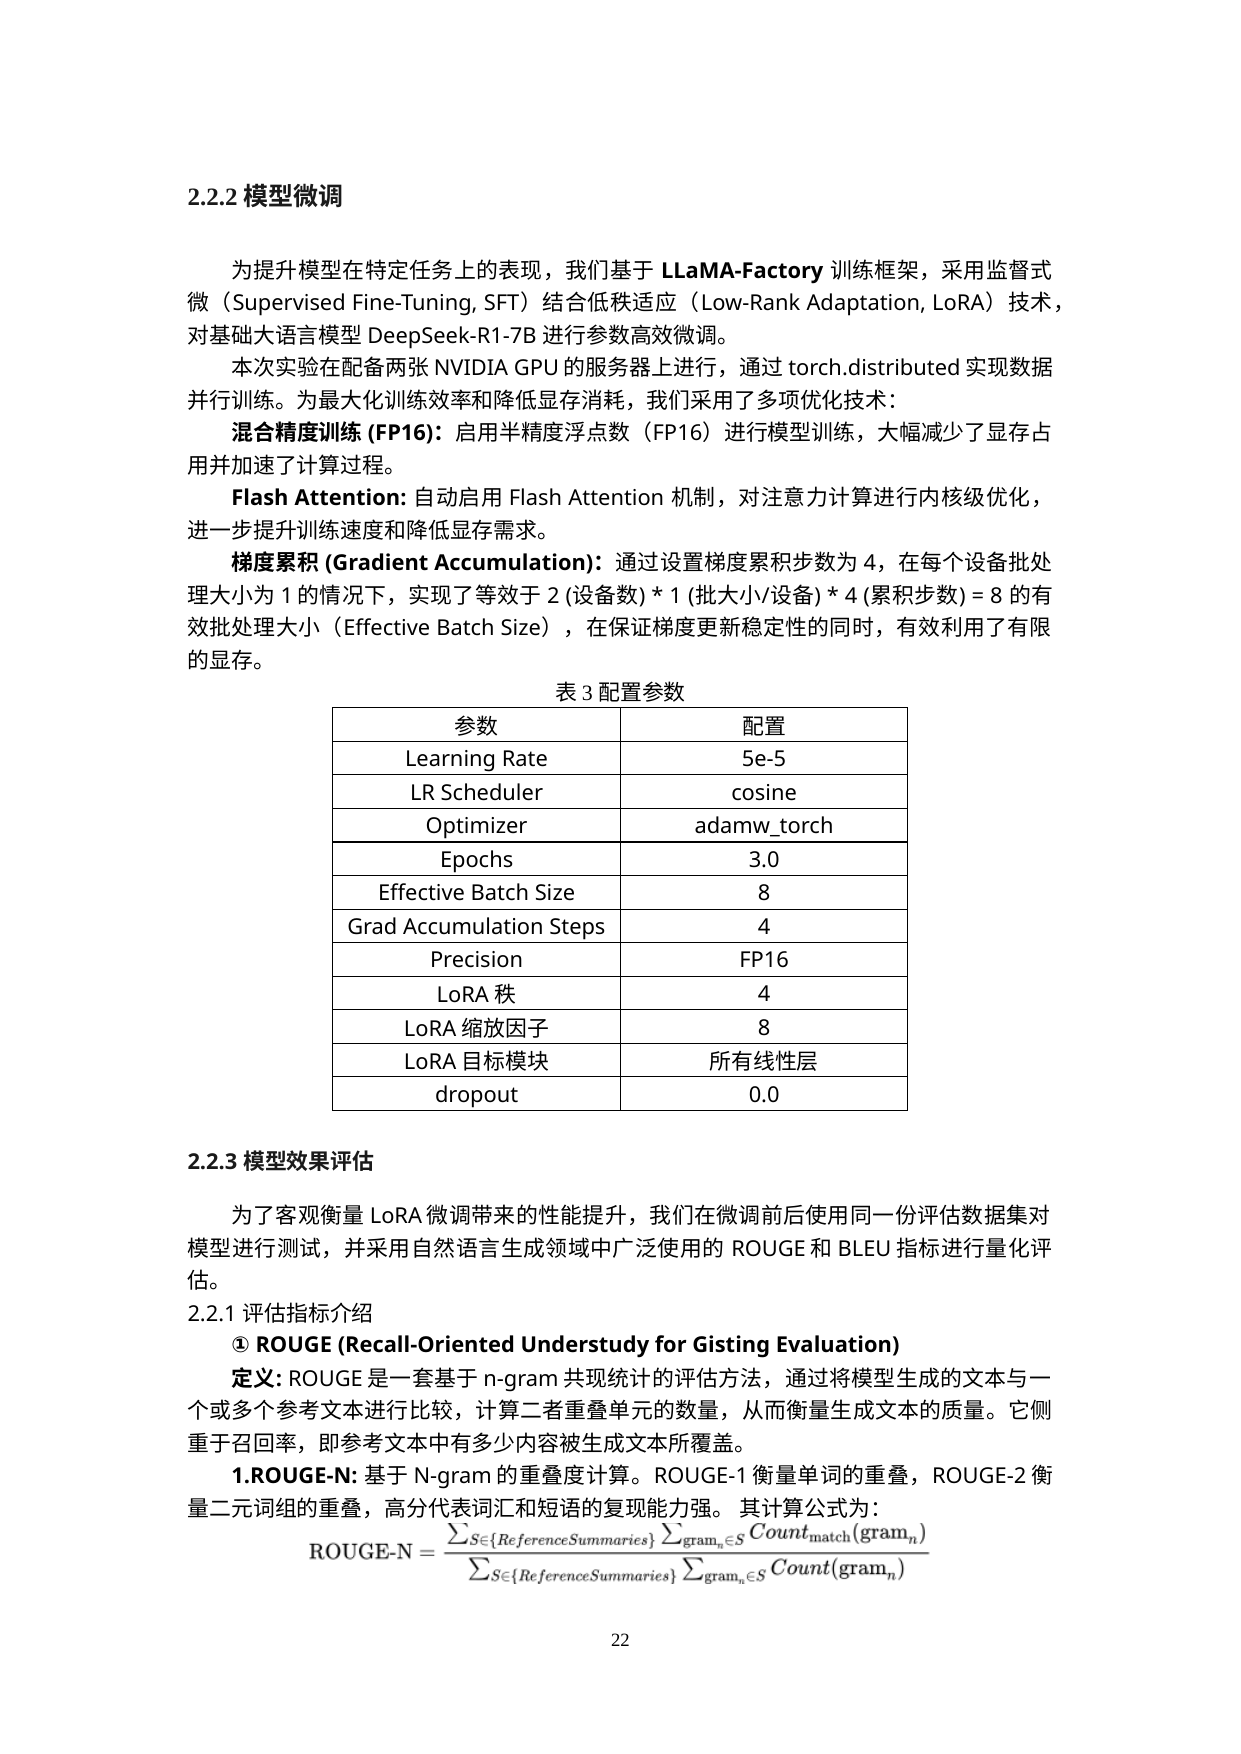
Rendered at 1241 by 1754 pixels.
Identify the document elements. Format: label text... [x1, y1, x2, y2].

table_cell 8 [621, 1010, 907, 1043]
table_cell 8 [621, 876, 907, 908]
table_cell FP16 [621, 943, 907, 976]
table_cell 4 [621, 910, 907, 942]
text 混合精度训练 (FP16)：启用半精度浮点数（FP16）进行模型训练，大幅减少了显存占用并加速了计算过程。 [187, 415, 1053, 480]
subtitle 2.2.2 模型微调 [187, 162, 1053, 227]
table_cell dropout [333, 1077, 620, 1110]
table_cell LoRA 目标模块 [333, 1044, 620, 1076]
table_cell LoRA 缩放因子 [333, 1010, 620, 1043]
text 梯度累积 (Gradient Accumulation)：通过设置梯度累积步数为4，在每个设备批处理大小为1的情况下，实现了等效于 2 (设备数) * 1 (批大小/设备) * 4 (累积步数) = 8 的有效批处理大小（Effective Batch Size），在保证梯度更新稳定性的同时，有效利用了有限的显存。 [187, 545, 1053, 675]
table_cell Precision [333, 943, 620, 976]
table_cell 所有线性层 [621, 1044, 907, 1076]
subtitle 2.2.3 模型效果评估 [187, 1143, 1053, 1176]
table_cell Learning Rate [333, 742, 620, 774]
table_cell 5e-5 [621, 742, 907, 774]
table_cell Optimizer [333, 809, 620, 841]
table_cell cosine [621, 775, 907, 808]
text 1.ROUGE-N: 基于N-gram的重叠度计算。ROUGE-1衡量单词的重叠，ROUGE-2衡量二元词组的重叠，高分代表词汇和短语的复现能力强。 其计算公式为： [187, 1458, 1053, 1523]
text 定义: ROUGE是一套基于n-gram共现统计的评估方法，通过将模型生成的文本与一个或多个参考文本进行比较，计算二者重叠单元的数量，从而衡量生成文本的质量。它侧重于召回率，即参考文本中有多少内容被生成文本所覆盖。 [187, 1361, 1053, 1458]
table_cell 4 [621, 977, 907, 1009]
text Flash Attention: 自动启用 Flash Attention 机制，对注意力计算进行内核级优化，进一步提升训练速度和降低显存需求。 [187, 480, 1053, 545]
table_cell 3.0 [621, 843, 907, 875]
text 2.2.1 评估指标介绍 [187, 1296, 1053, 1328]
table_cell Grad Accumulation Steps [333, 910, 620, 942]
table_cell LR Scheduler [333, 775, 620, 808]
text ① ROUGE (Recall-Oriented Understudy for Gisting Evaluation) [187, 1328, 1053, 1361]
table_header 参数 [333, 708, 620, 741]
table_cell 0.0 [621, 1077, 907, 1110]
text 为提升模型在特定任务上的表现，我们基于 LLaMA-Factory 训练框架，采用监督式微（Supervised Fine-Tuning, SFT）结合低秩适应（Low-Rank Adaptation, LoRA）技术，对基础大语言模型 DeepSeek-R1-7B 进行参数高效微调。 [187, 252, 1053, 350]
table_cell Epochs [333, 843, 620, 875]
text 表 3 配置参数 [187, 675, 1053, 707]
text 为了客观衡量LoRA微调带来的性能提升，我们在微调前后使用同一份评估数据集对模型进行测试，并采用自然语言生成领域中广泛使用的ROUGE和BLEU指标进行量化评估。 [187, 1198, 1053, 1296]
picture [309, 1523, 932, 1584]
table_cell LoRA 秩 [333, 977, 620, 1009]
table_cell adamw_torch [621, 809, 907, 841]
table_cell Effective Batch Size [333, 876, 620, 908]
table_header 配置 [621, 708, 907, 741]
text 本次实验在配备两张NVIDIA GPU的服务器上进行，通过torch.distributed实现数据并行训练。为最大化训练效率和降低显存消耗，我们采用了多项优化技术： [187, 350, 1053, 415]
